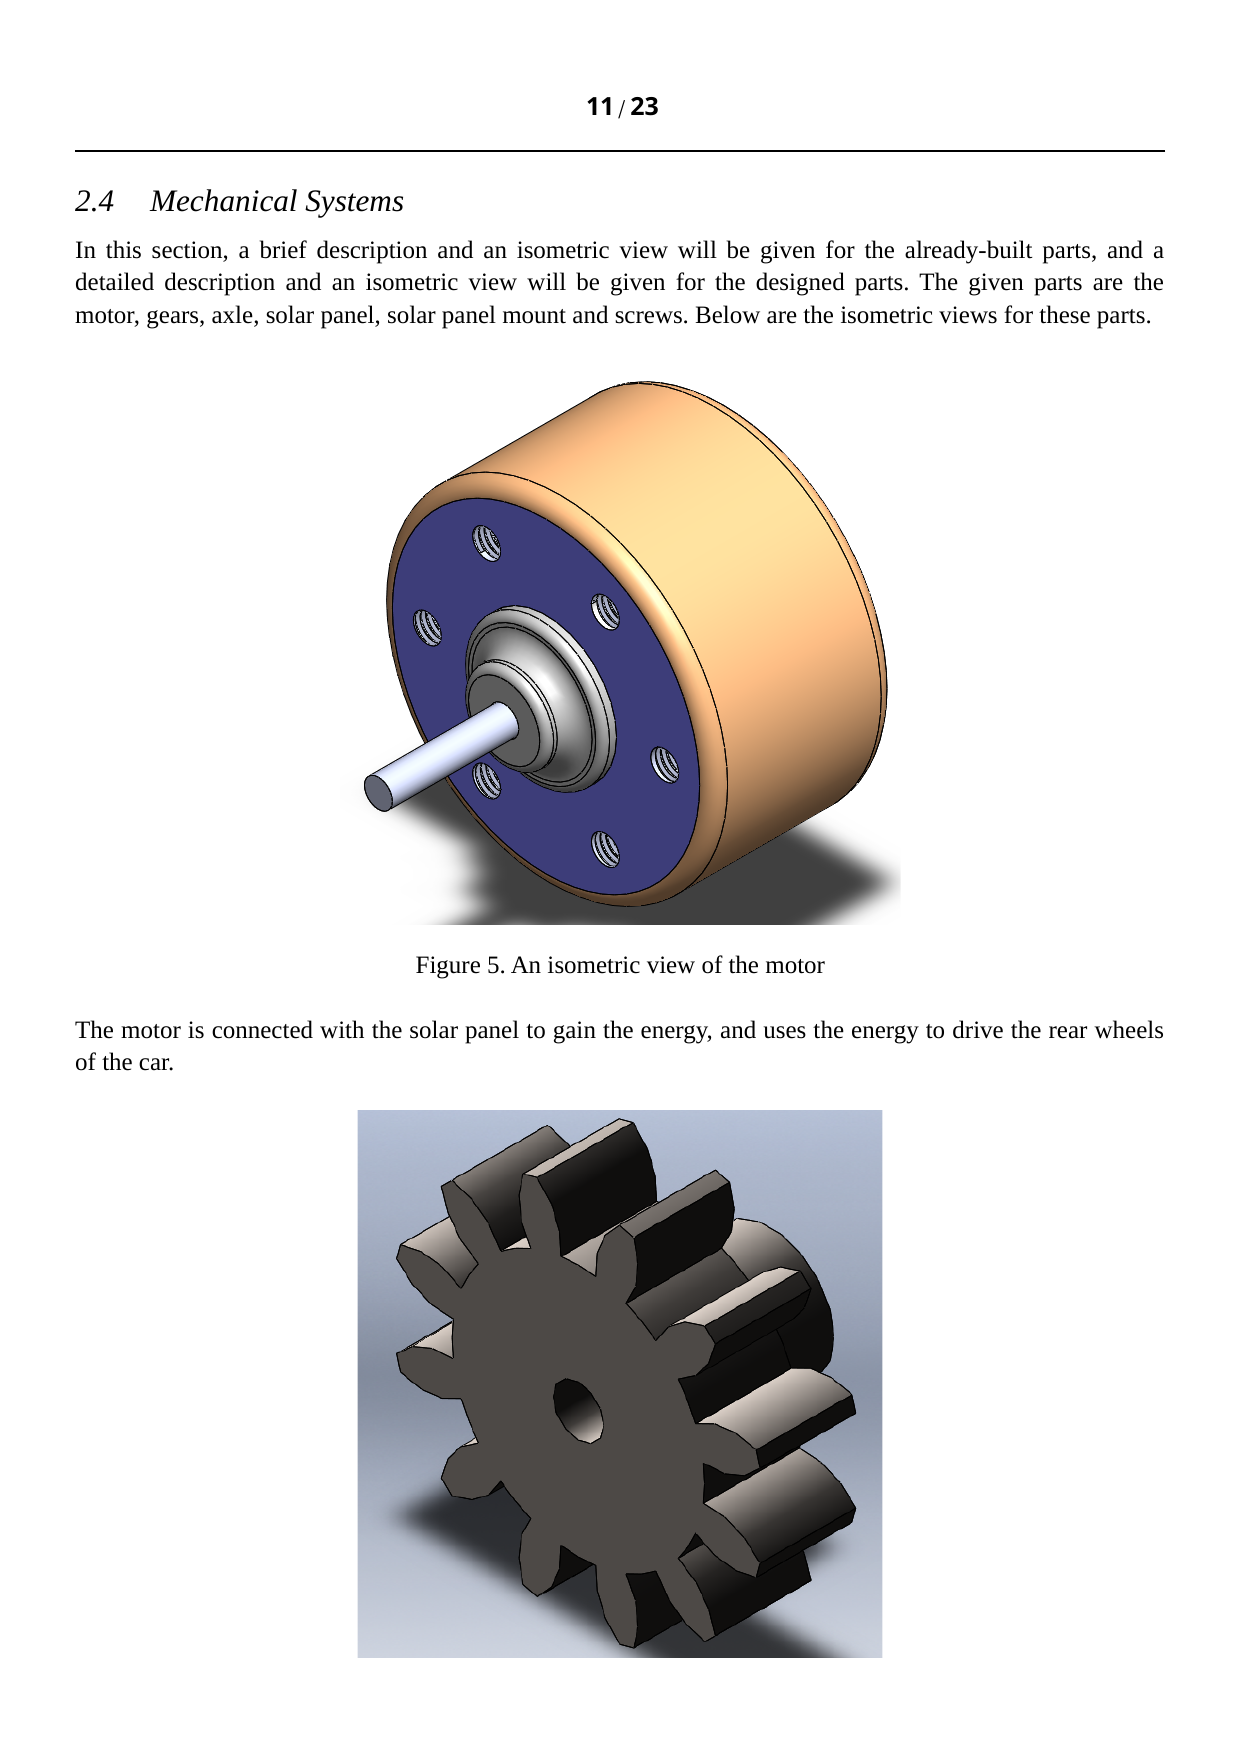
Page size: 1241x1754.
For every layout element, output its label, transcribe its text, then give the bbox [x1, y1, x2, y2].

text Figure 5. An isometric view of the motor [75, 948, 1165, 980]
text The motor is connected with the solar panel to gain the energy, and uses the energy to drive the rear wheels of the car. [75, 1013, 1165, 1078]
picture [357, 1110, 883, 1658]
list Mechanical Systems [75, 168, 1165, 233]
text In this section, a brief description and an isometric view will be given for the already-built parts, and a detailed description and an isometric view will be given for the designed parts. The given parts are the motor, gears, axle, solar panel, solar panel mount and screws. Below are the isometric views for these parts. [75, 233, 1165, 330]
picture [339, 362, 901, 925]
